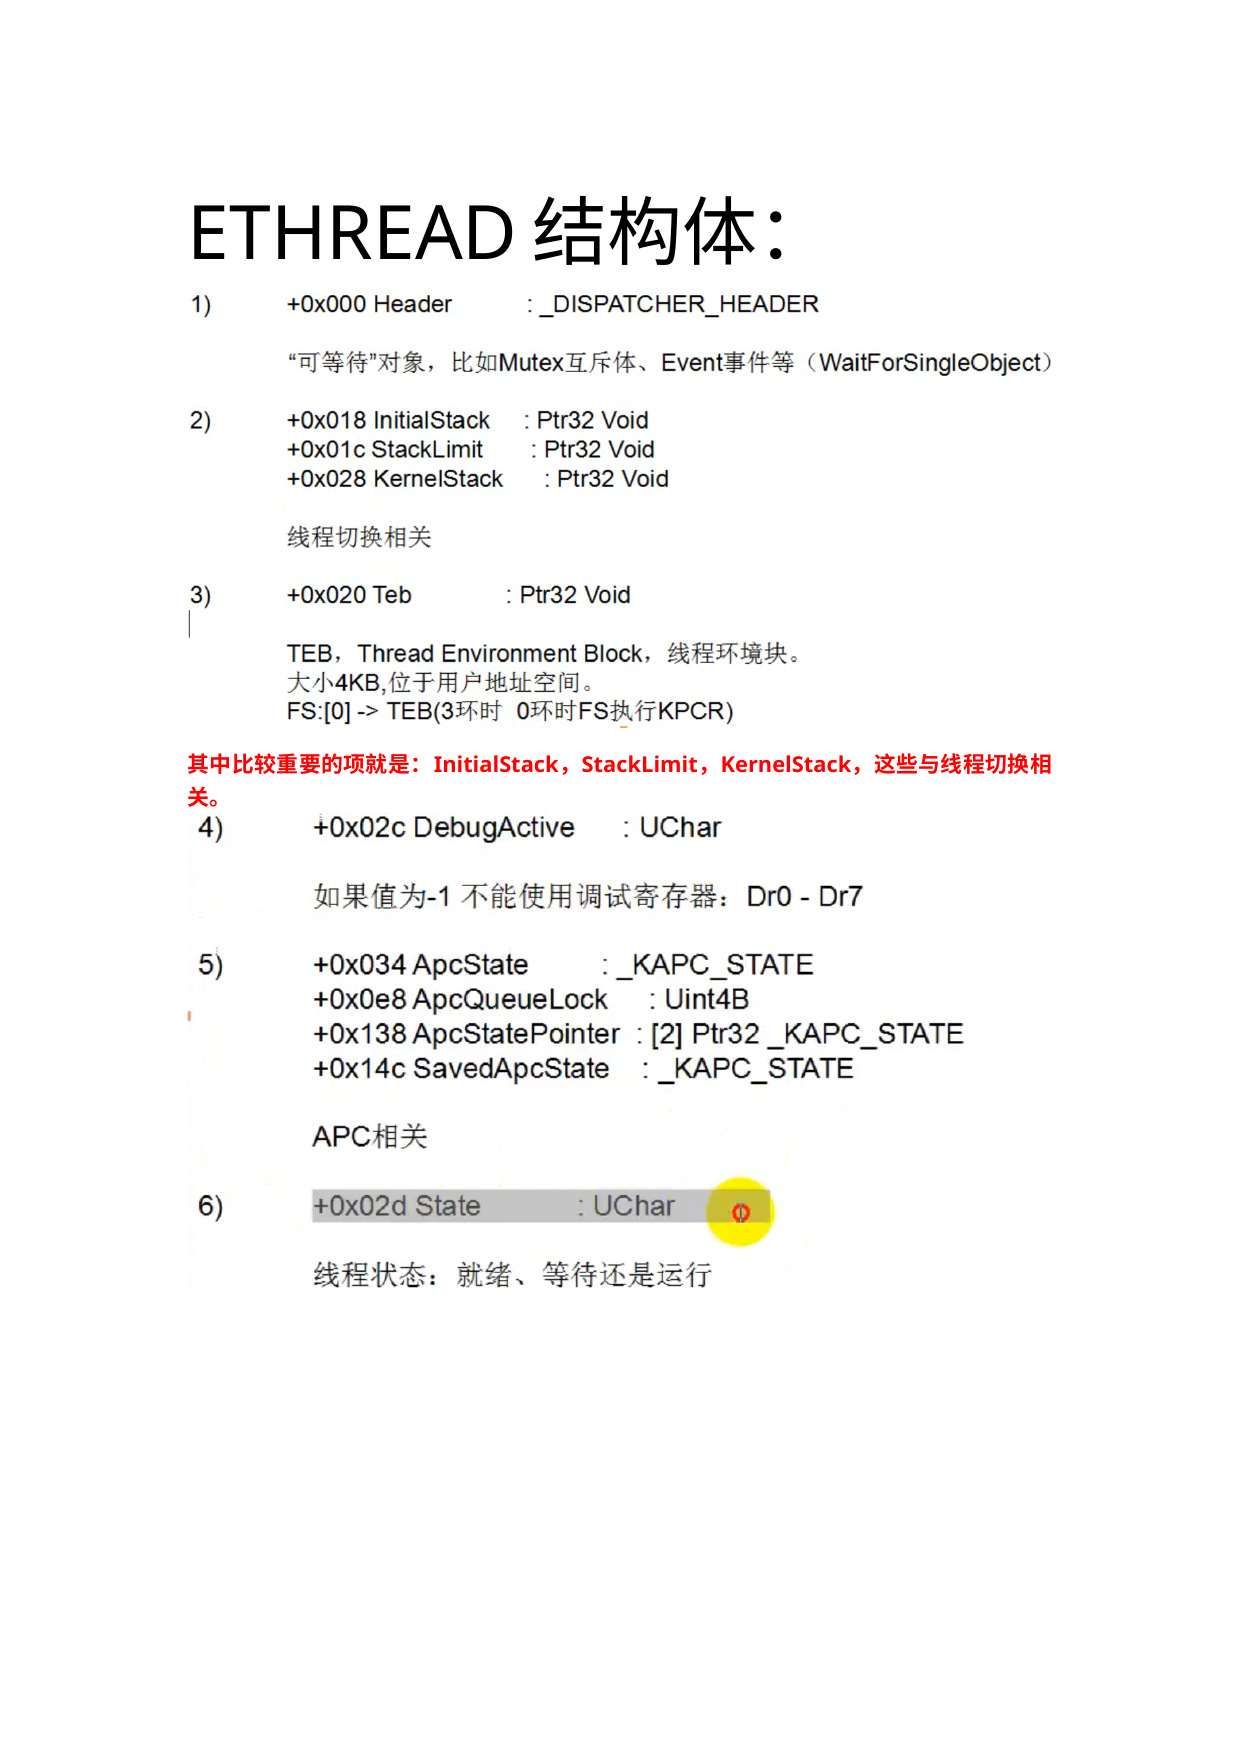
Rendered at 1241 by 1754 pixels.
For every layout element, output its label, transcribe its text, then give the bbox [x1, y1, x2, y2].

text 其中比较重要的项就是：InitialStack，StackLimit，KernelStack，这些与线程切换相关。 [187, 747, 1053, 812]
picture [187, 292, 1053, 728]
text ETHREAD结构体： [187, 162, 1053, 292]
picture [187, 812, 1053, 1288]
